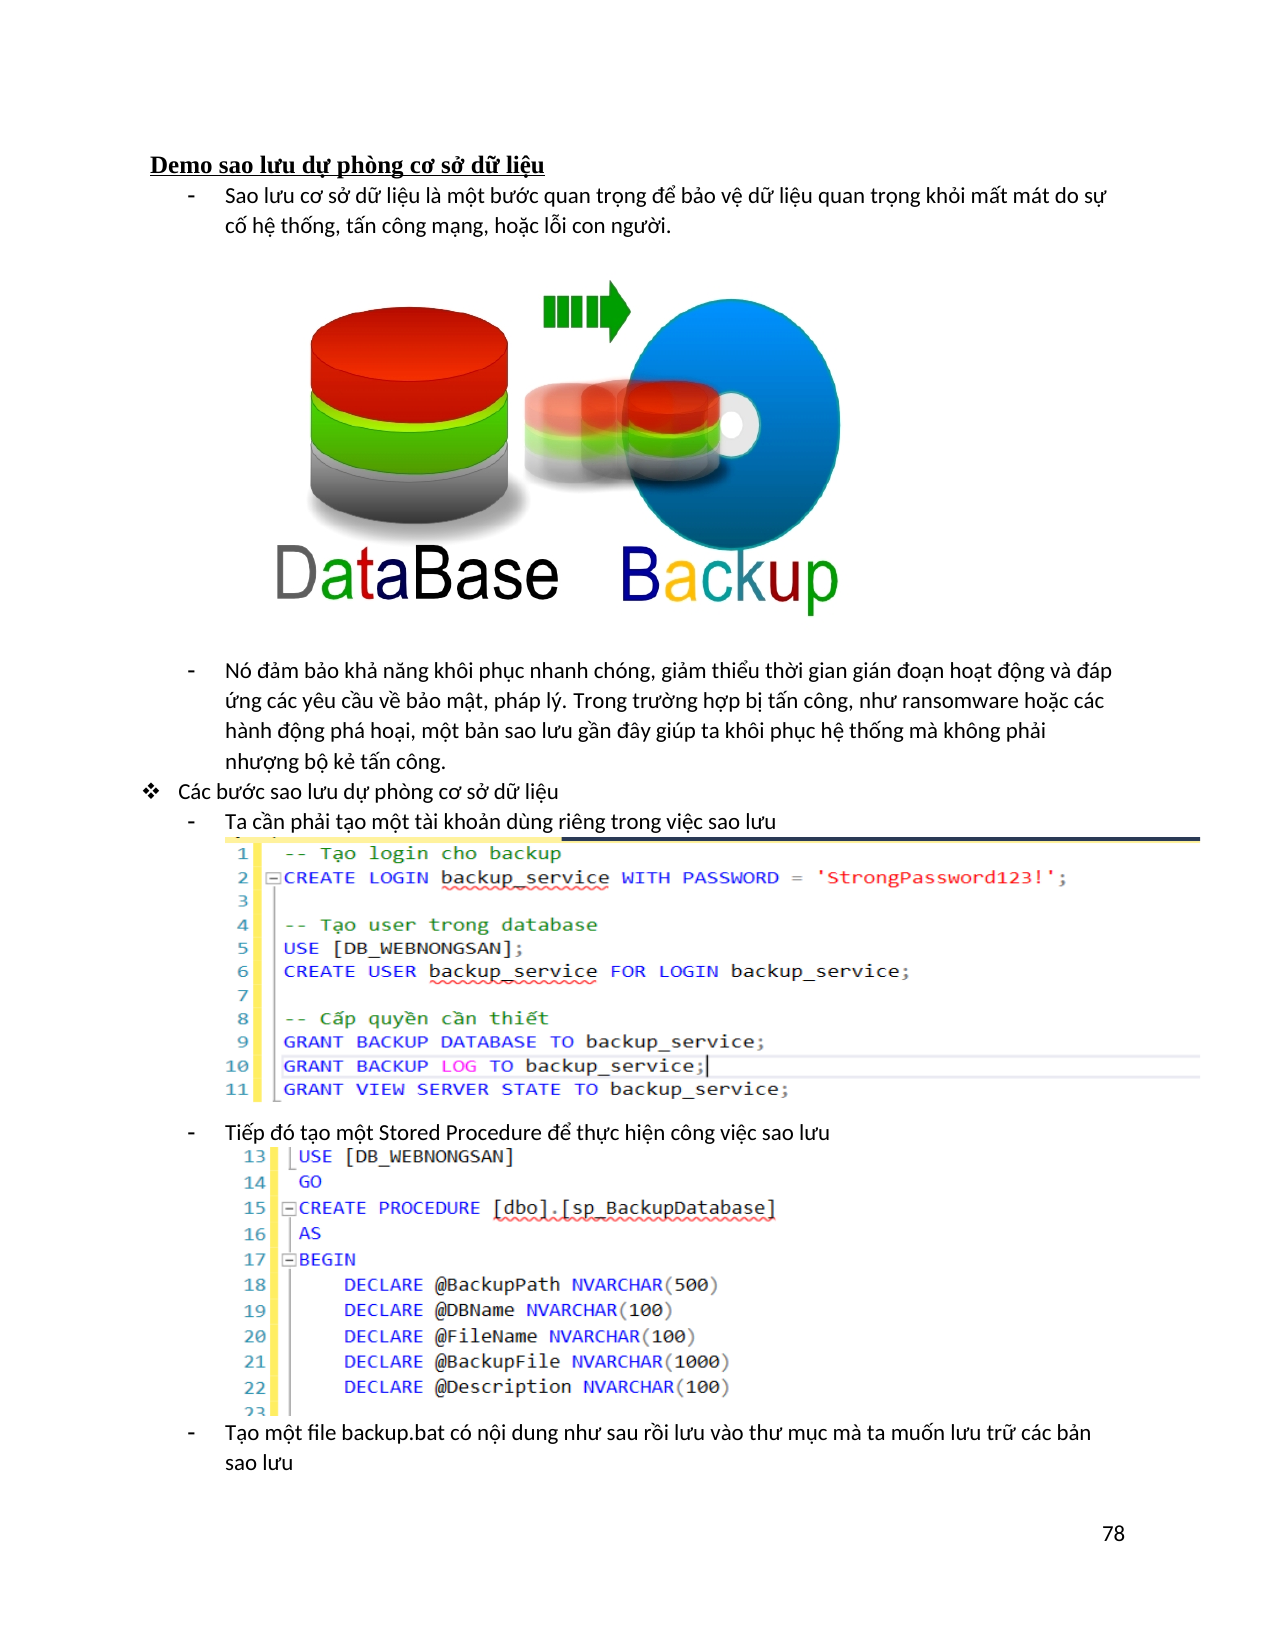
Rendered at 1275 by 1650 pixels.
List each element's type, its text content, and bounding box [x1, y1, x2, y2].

subtitle Demo sao lưu dự phòng cơ sở dữ liệu [150, 150, 1125, 179]
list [187, 1418, 1125, 1476]
picture [225, 1147, 1200, 1416]
list Nó đảm bảo khả năng khôi phục nhanh chóng, giảm thiểu thời gian gián đoạn hoạt động và đáp ứng các yêu cầu về bảo mật, pháp lý. Trong trường hợp bị tấn công, như ransomware hoặc các hành động phá hoại, một bản sao lưu gần đây giúp ta khôi phục hệ thống mà không phải nhượng bộ kẻ tấn công. [187, 656, 1125, 775]
picture [225, 837, 1200, 1116]
picture [225, 241, 892, 654]
list Các bước sao lưu dự phòng cơ sở dữ liệu [141, 777, 1125, 805]
